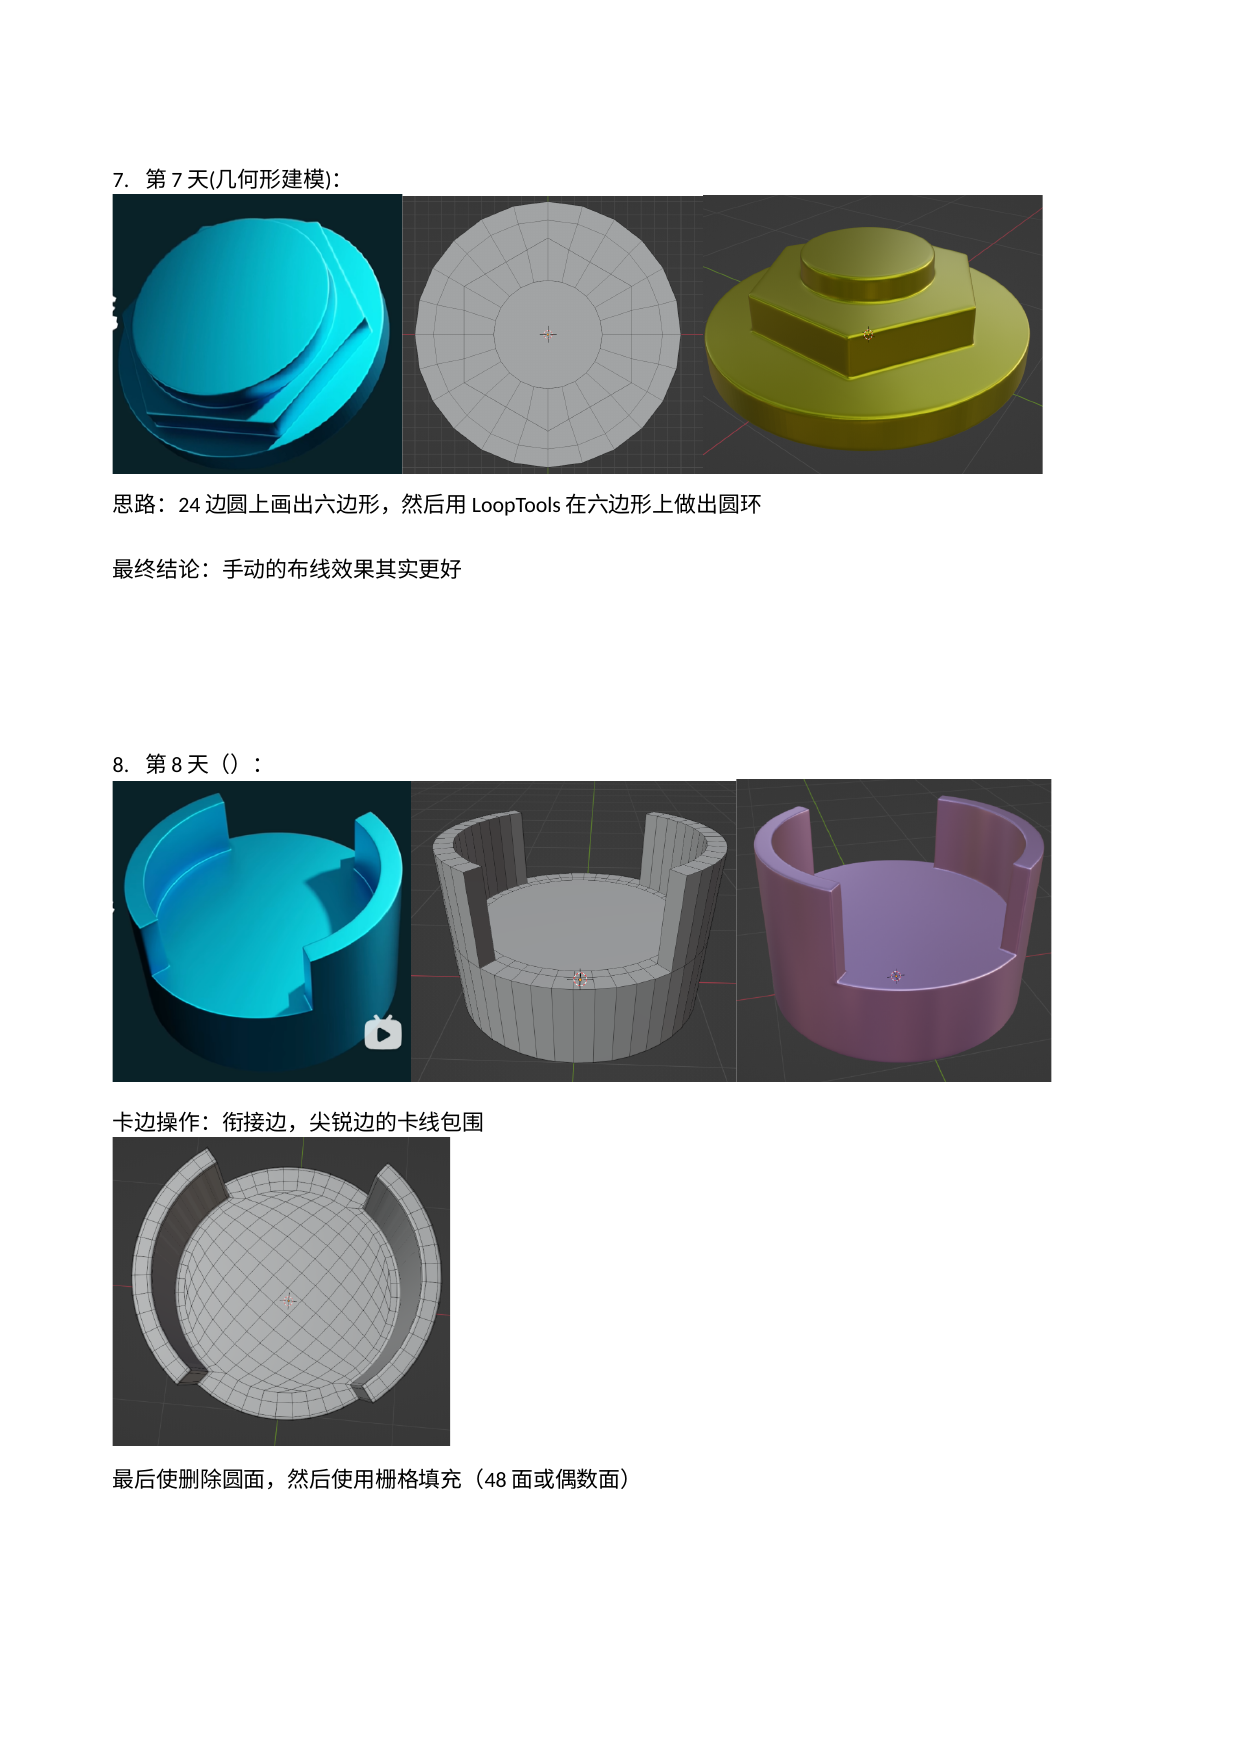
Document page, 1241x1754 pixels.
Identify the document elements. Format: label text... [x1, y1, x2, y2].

list 第7天(几何形建模)： [112, 162, 1128, 194]
list 思路：24边圆上画出六边形，然后用LoopTools在六边形上做出圆环 [112, 487, 1128, 519]
list 最终结论：手动的布线效果其实更好 [112, 552, 1128, 584]
list 第8天（）： [112, 747, 1128, 779]
list 最后使删除圆面，然后使用栅格填充（48面或偶数面） [112, 1462, 1128, 1494]
picture [112, 194, 1043, 474]
list 卡边操作：衔接边，尖锐边的卡线包围 [112, 1104, 1128, 1137]
picture [112, 1137, 451, 1446]
picture [112, 779, 1052, 1082]
